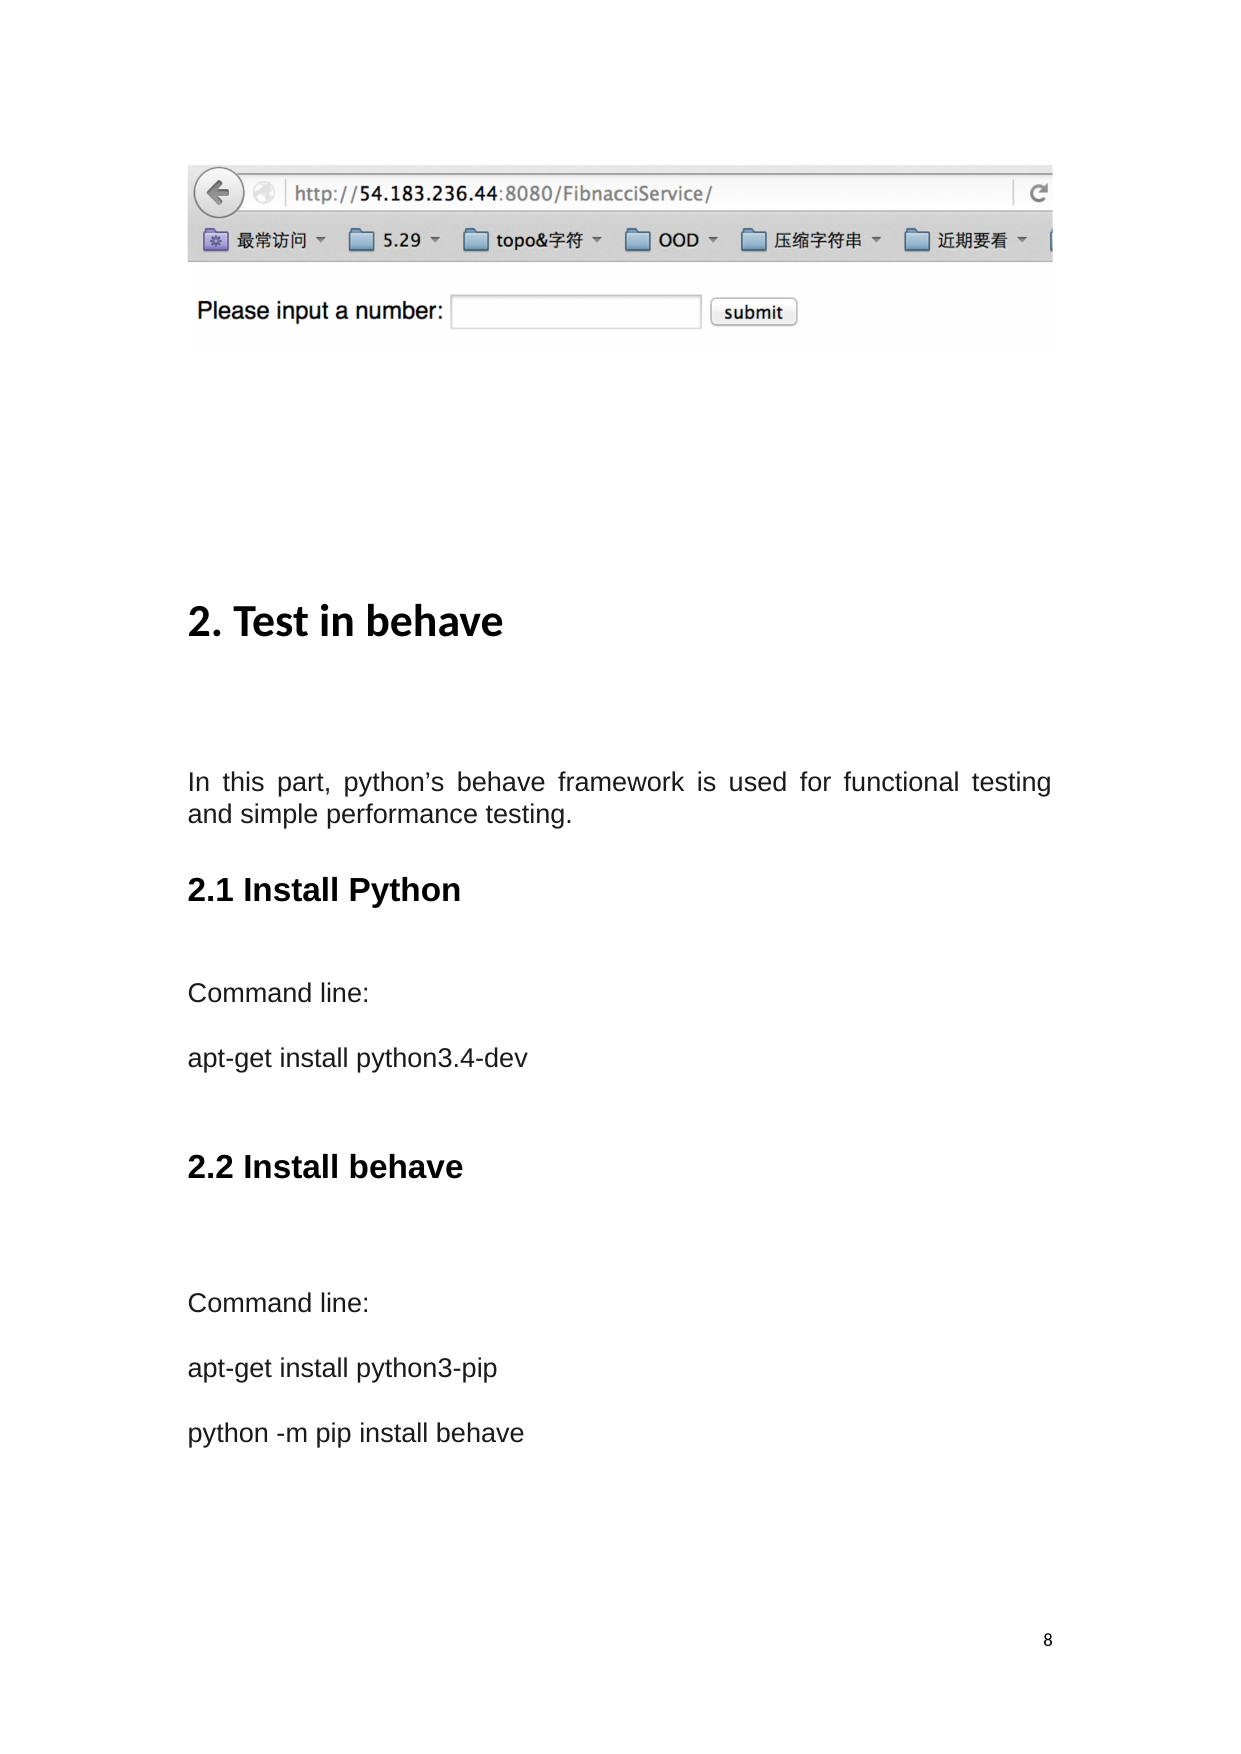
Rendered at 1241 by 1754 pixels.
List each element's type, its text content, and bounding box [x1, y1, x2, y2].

text python -m pip install behave [187, 1416, 1053, 1448]
text apt-get install python3.4-dev [187, 1042, 1053, 1074]
subtitle 2.1 Install Python [187, 857, 1053, 922]
text Command line: [187, 1286, 1053, 1318]
text In this part, python’s behave framework is used for functional testing and simple performance testing. [187, 765, 1053, 830]
text Command line: [187, 977, 1053, 1009]
subtitle 2. Test in behave [187, 587, 1053, 652]
text apt-get install python3-pip [187, 1351, 1053, 1383]
subtitle 2.2 Install behave [187, 1134, 1053, 1199]
picture [187, 165, 1053, 354]
